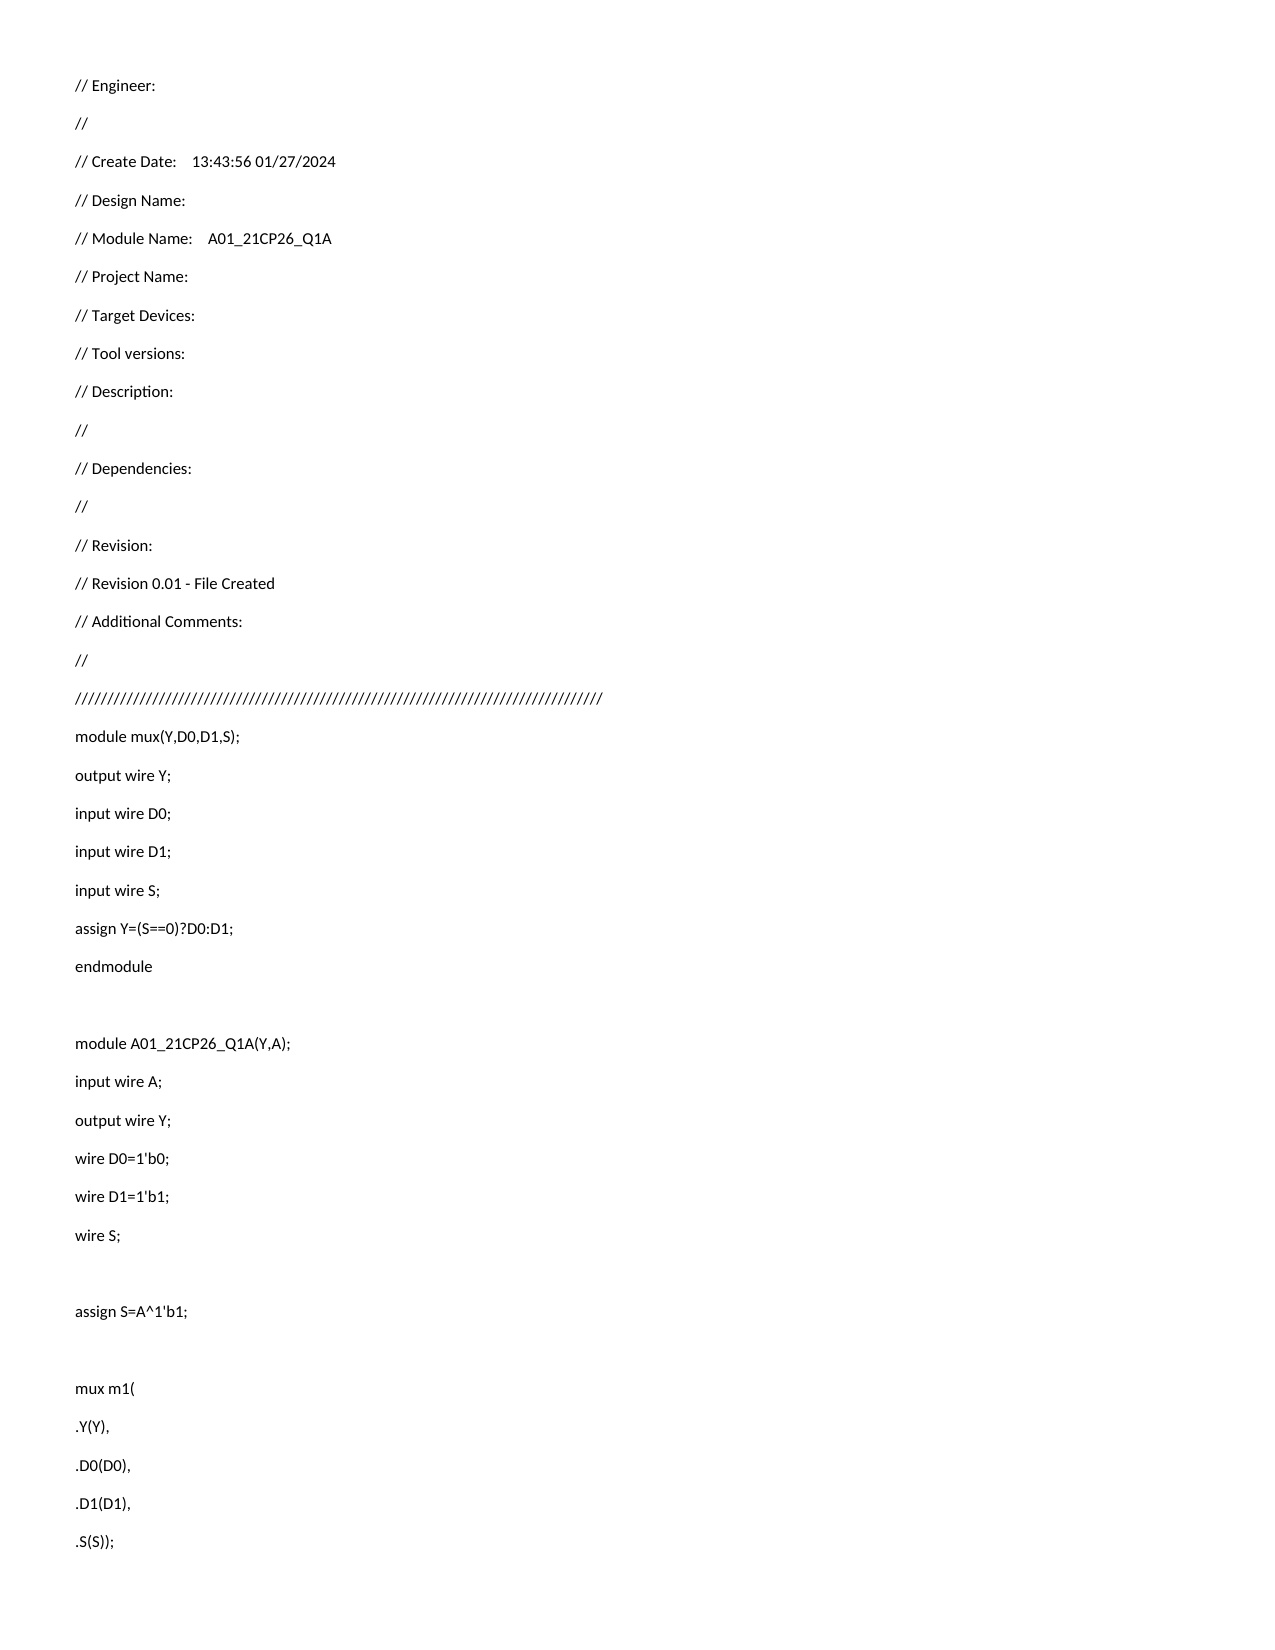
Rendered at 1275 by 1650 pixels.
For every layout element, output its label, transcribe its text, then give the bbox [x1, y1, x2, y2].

text .D1(D1), [75, 1493, 1200, 1514]
text wire S; [75, 1225, 1200, 1245]
text endmodule [75, 957, 1200, 977]
text // Project Name: [75, 267, 1200, 287]
text .Y(Y), [75, 1417, 1200, 1437]
text // [75, 650, 1200, 670]
text input wire S; [75, 880, 1200, 900]
text input wire D1; [75, 842, 1200, 862]
text output wire Y; [75, 1110, 1200, 1130]
text // Revision: [75, 535, 1200, 555]
text wire D1=1'b1; [75, 1187, 1200, 1207]
text output wire Y; [75, 765, 1200, 785]
text // Revision 0.01 - File Created [75, 573, 1200, 594]
text mux m1( [75, 1378, 1200, 1399]
text assign Y=(S==0)?D0:D1; [75, 918, 1200, 939]
text ////////////////////////////////////////////////////////////////////////////////// [75, 688, 1200, 709]
text module mux(Y,D0,D1,S); [75, 727, 1200, 747]
text assign S=A^1'b1; [75, 1302, 1200, 1322]
text // Description: [75, 382, 1200, 402]
text // Create Date: 13:43:56 01/27/2024 [75, 152, 1200, 172]
text // Engineer: [75, 75, 1200, 95]
text wire D0=1'b0; [75, 1148, 1200, 1169]
text input wire D0; [75, 803, 1200, 824]
text module A01_21CP26_Q1A(Y,A); [75, 1033, 1200, 1054]
text .S(S)); [75, 1532, 1200, 1552]
text // [75, 420, 1200, 440]
text // Module Name: A01_21CP26_Q1A [75, 228, 1200, 249]
text .D0(D0), [75, 1455, 1200, 1475]
text // Design Name: [75, 190, 1200, 210]
text input wire A; [75, 1072, 1200, 1092]
text // Additional Comments: [75, 612, 1200, 632]
text // Target Devices: [75, 305, 1200, 325]
text // Tool versions: [75, 343, 1200, 364]
text // [75, 497, 1200, 517]
text // [75, 113, 1200, 134]
text // Dependencies: [75, 458, 1200, 479]
